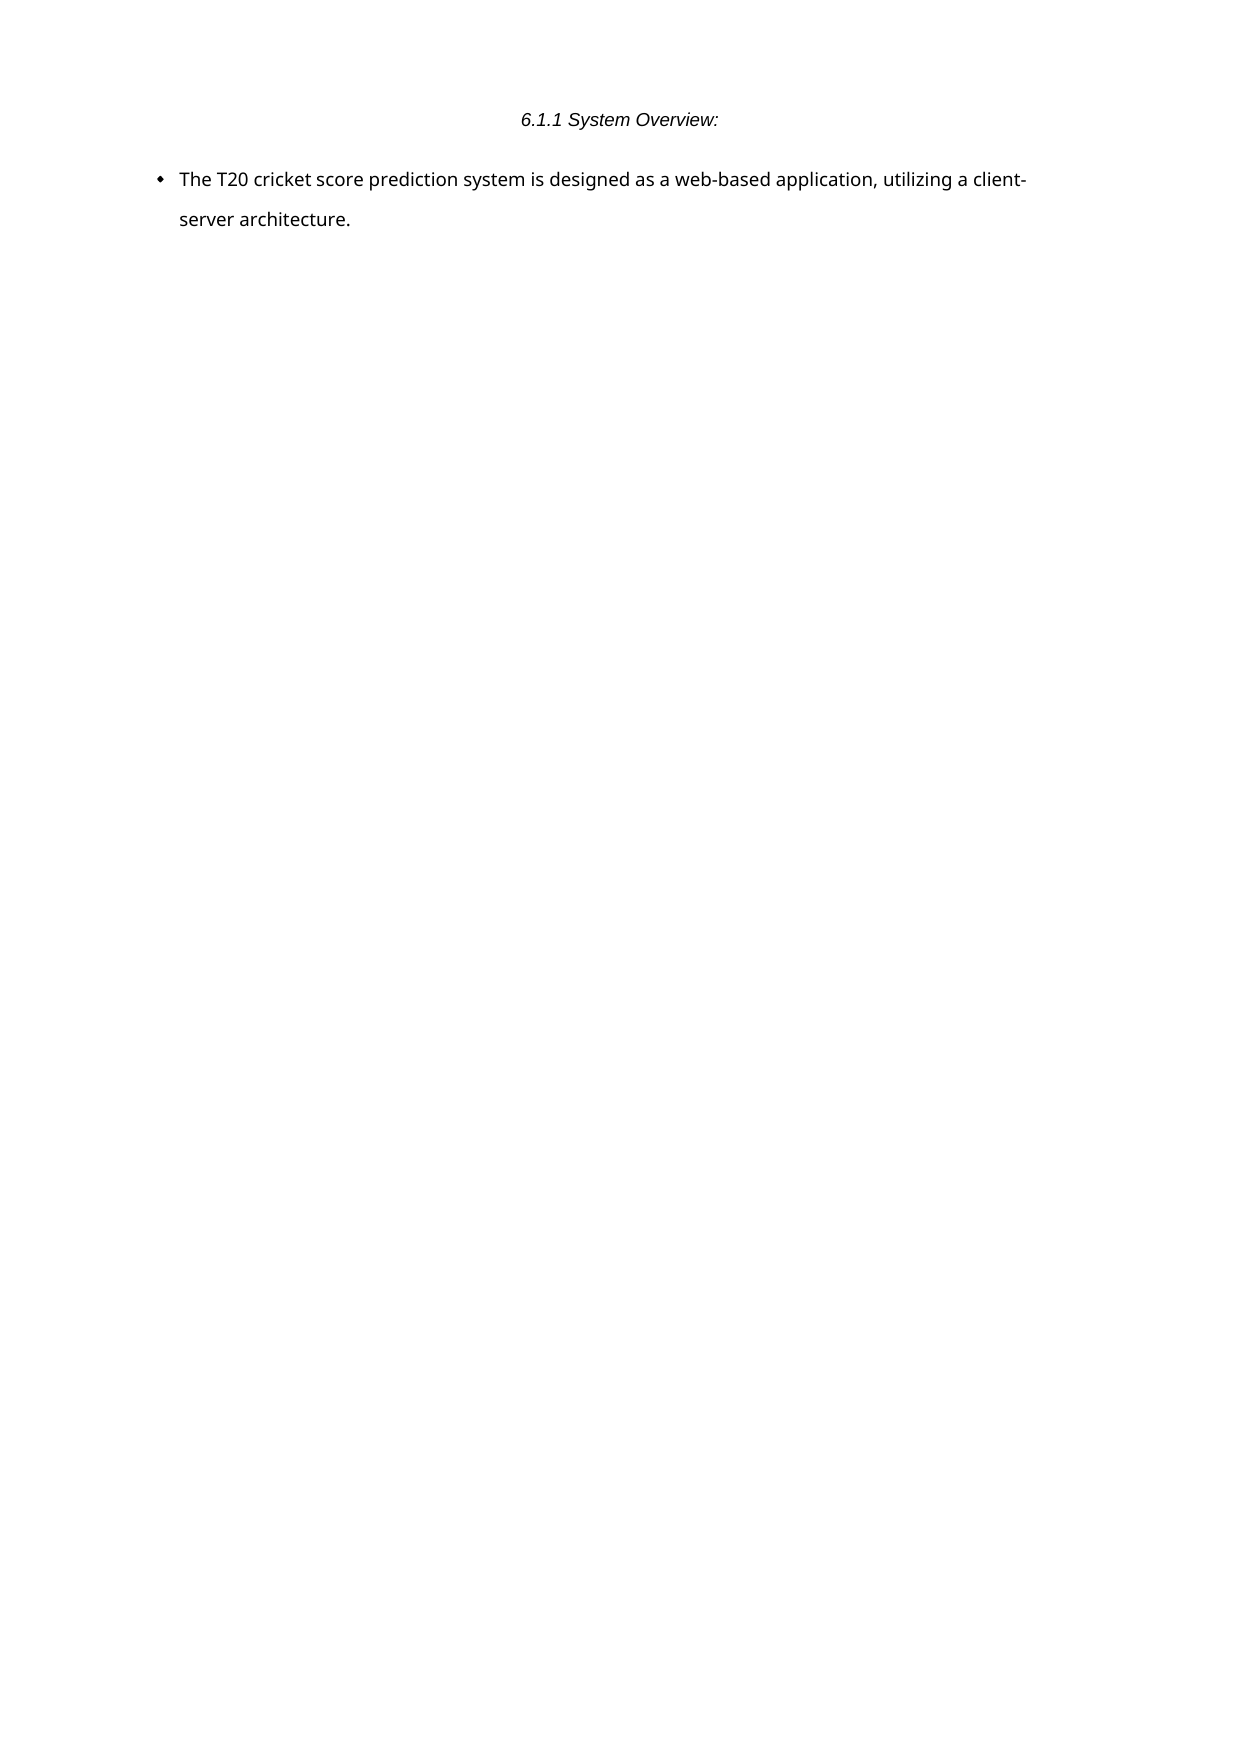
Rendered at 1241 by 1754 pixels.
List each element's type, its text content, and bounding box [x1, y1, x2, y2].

list System Overview: [521, 108, 1134, 130]
text The T20 cricket score prediction system is designed as a web-based application, utilizing a client-server architecture. [179, 166, 1042, 232]
